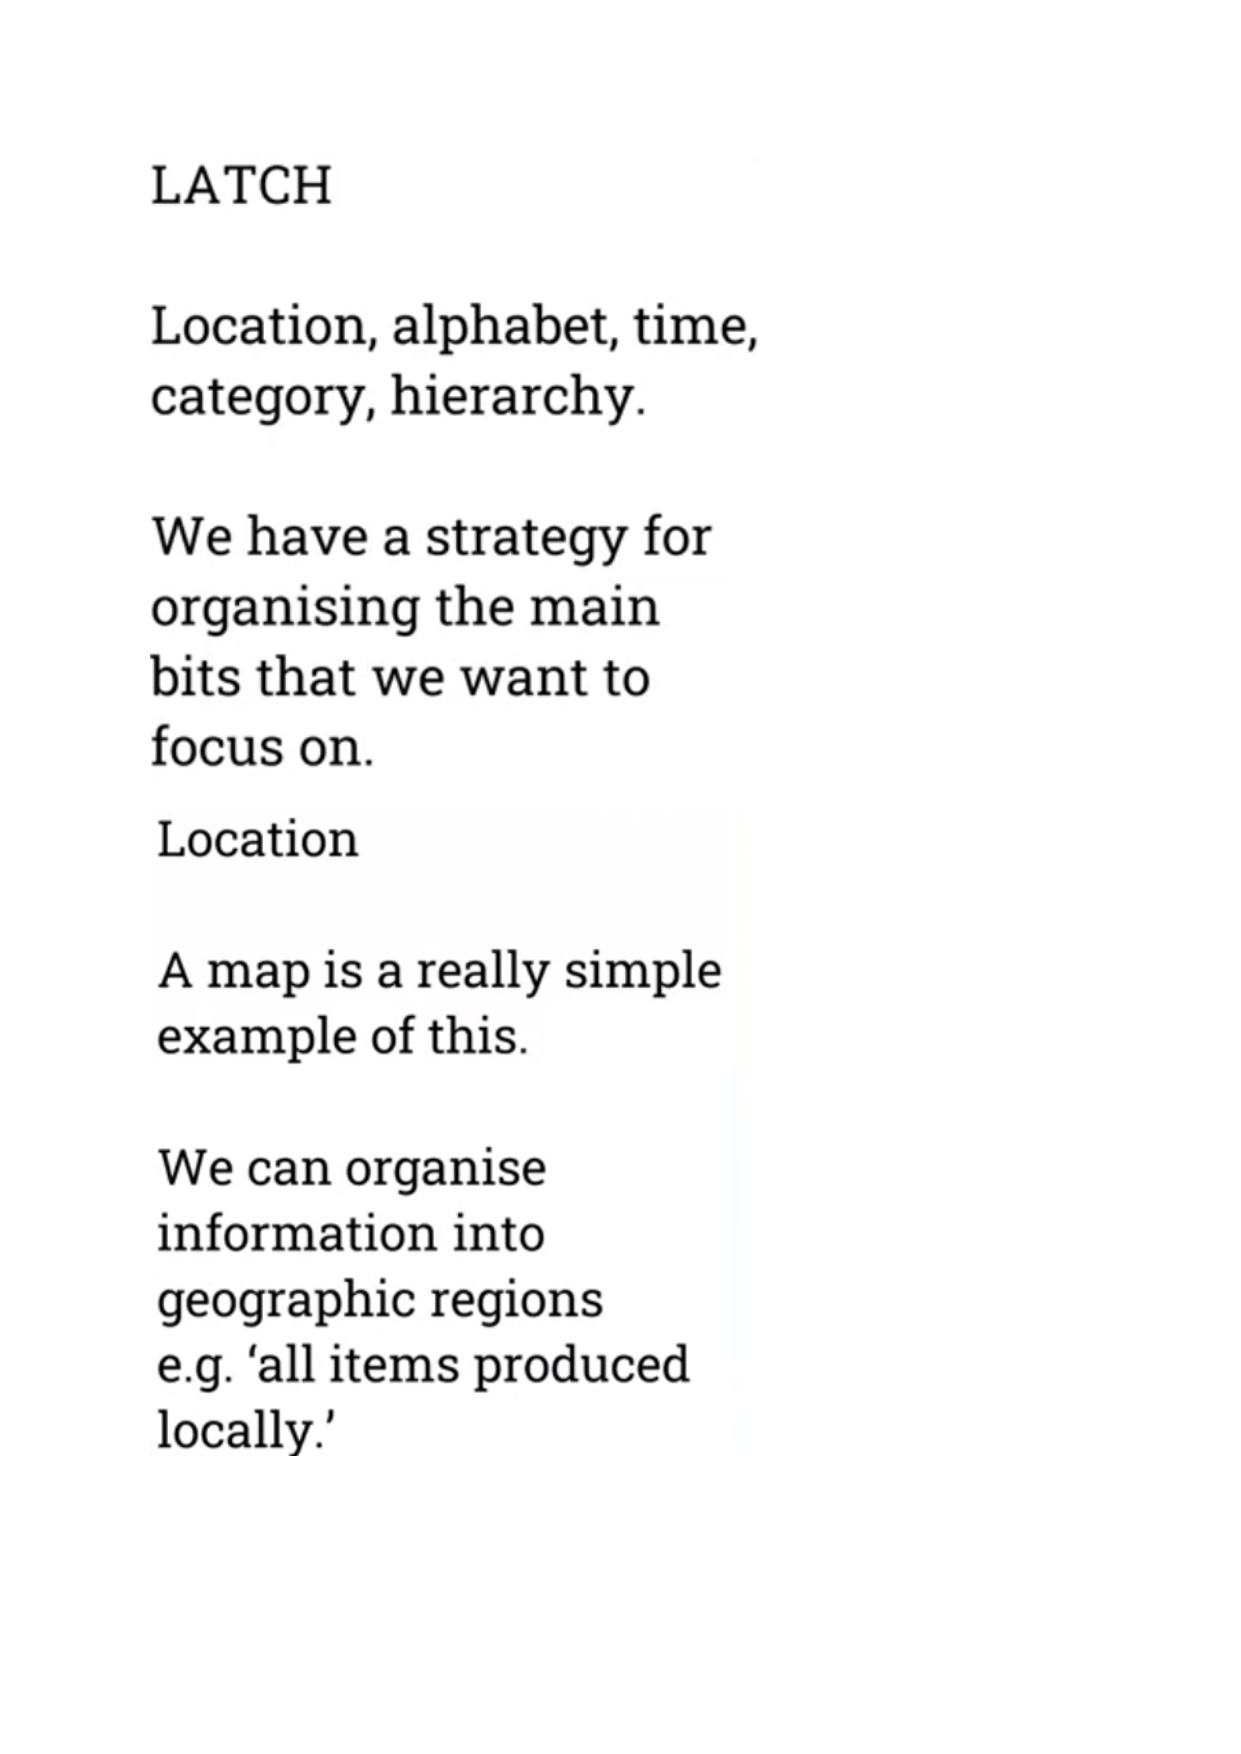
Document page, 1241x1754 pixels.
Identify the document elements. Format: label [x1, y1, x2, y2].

picture [150, 150, 760, 791]
picture [150, 809, 746, 1456]
